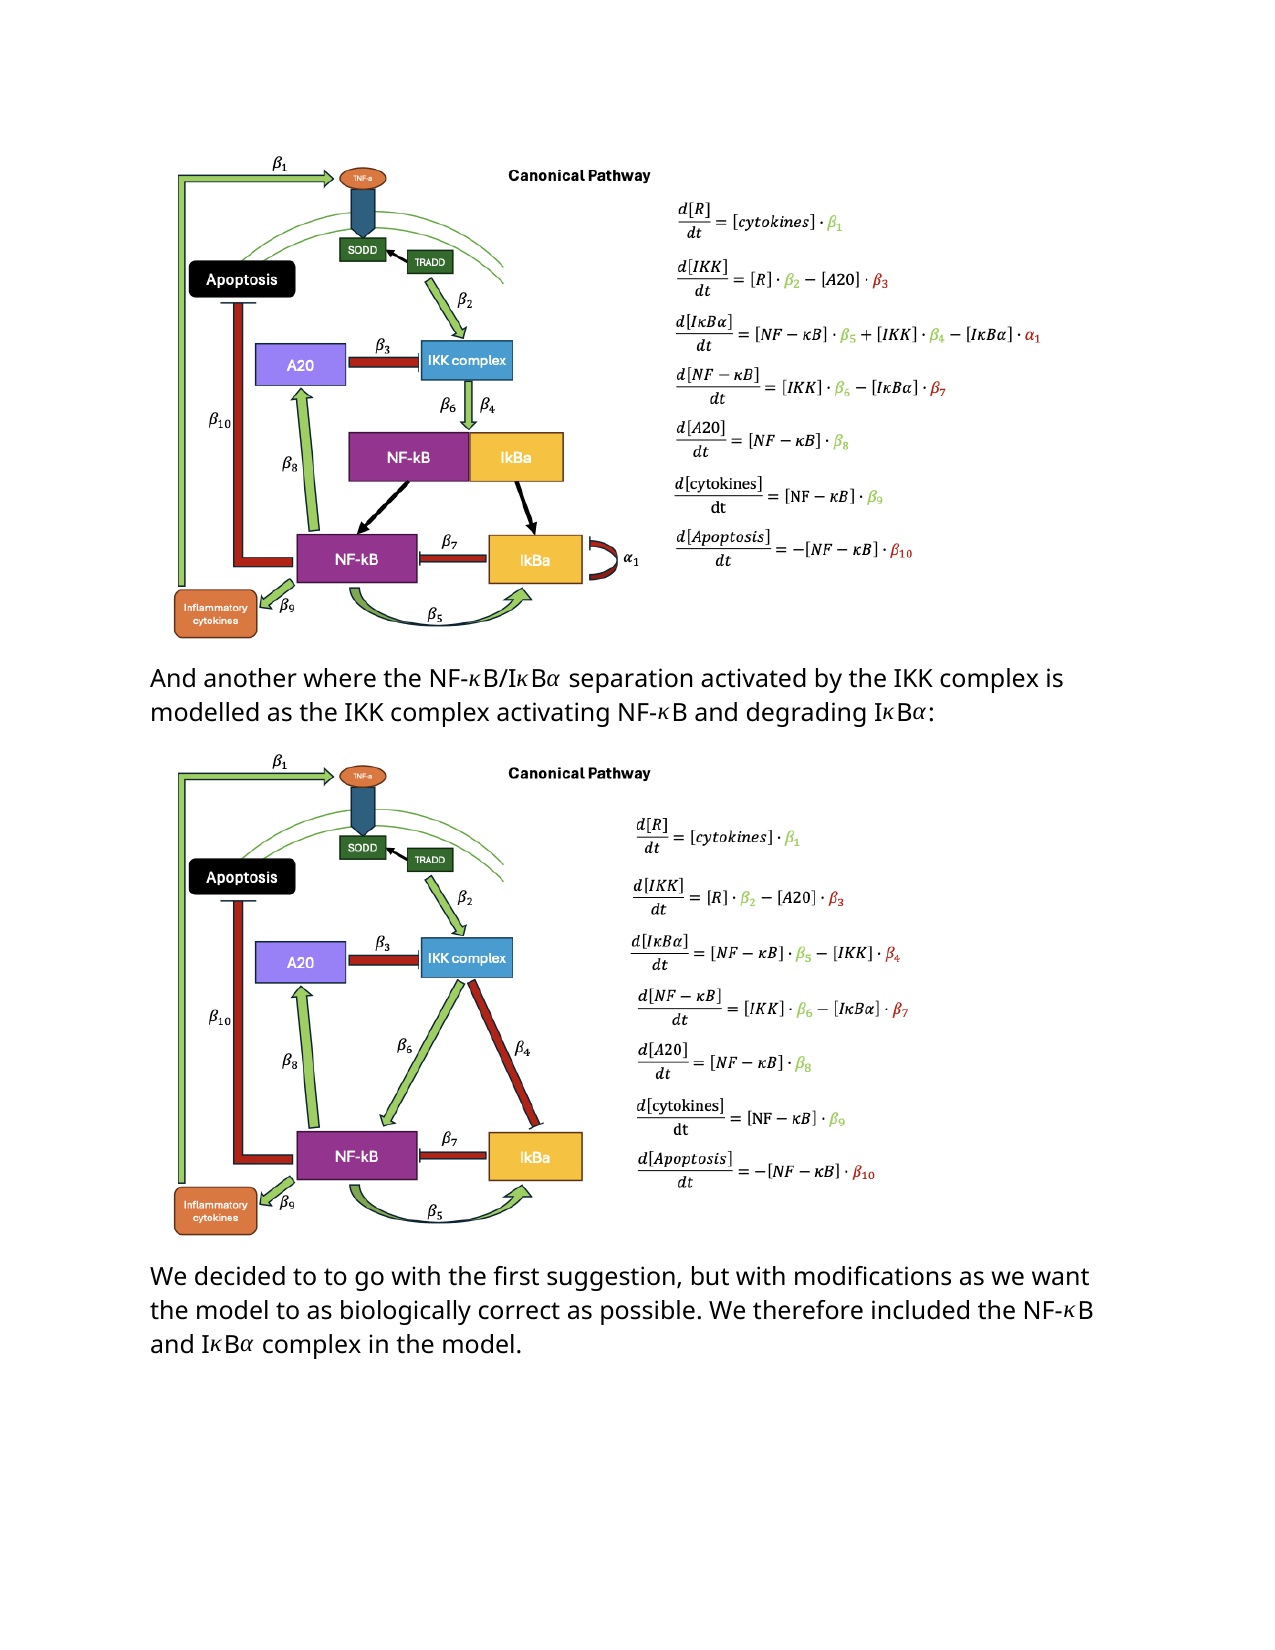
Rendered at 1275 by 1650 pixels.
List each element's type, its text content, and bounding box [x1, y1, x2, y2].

picture [168, 747, 1044, 1240]
picture [168, 150, 1044, 643]
text We decided to to go with the first suggestion, but with modifications as we want the model to as biologically correct as possible. We therefore included the NF-B and IB complex in the model. [150, 1259, 1125, 1361]
text And another where the NF-B/IB separation activated by the IKK complex is modelled as the IKK complex activating NF-B and degrading IB: [150, 661, 1125, 729]
